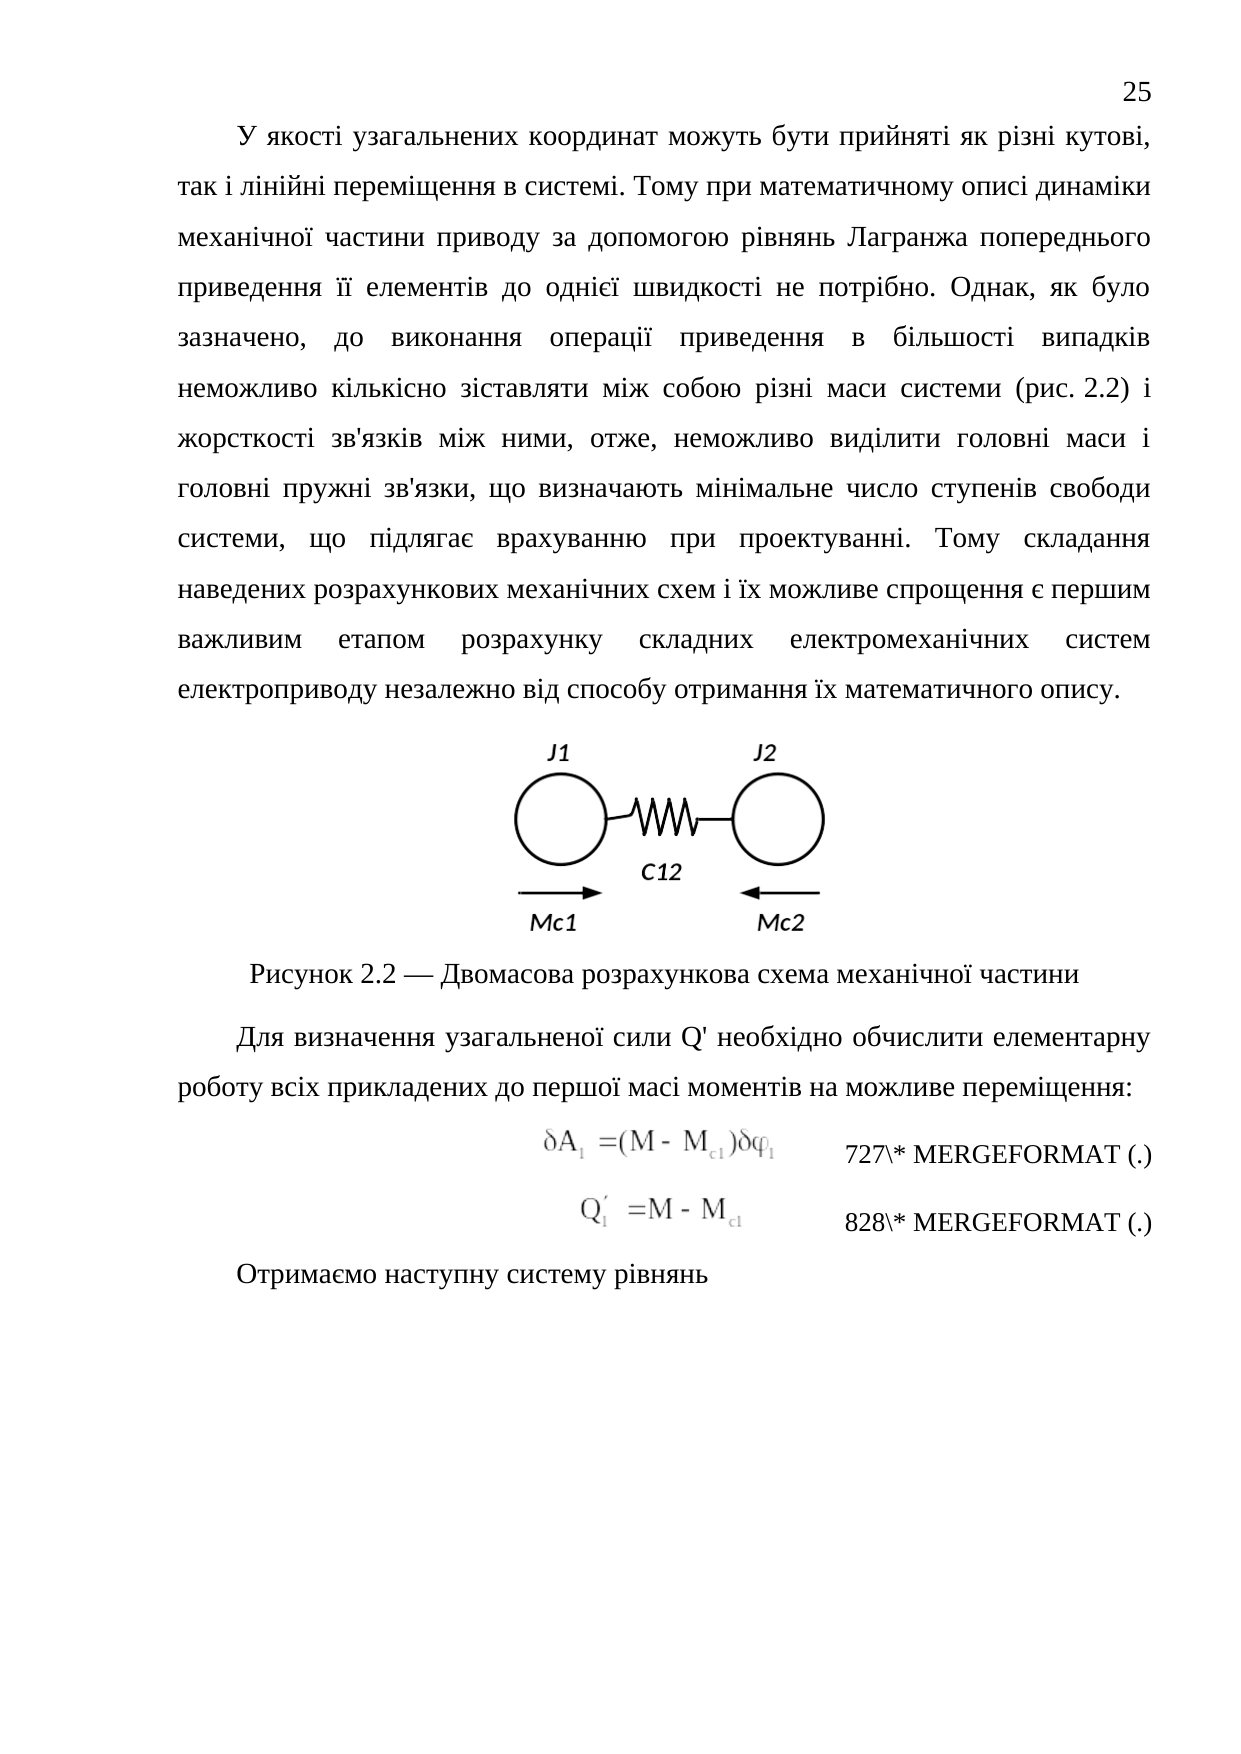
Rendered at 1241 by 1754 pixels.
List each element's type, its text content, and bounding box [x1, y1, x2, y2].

text Для визначення узагальненої сили Q' необхідно обчислити елементарну роботу всіх прикладених до першої масі моментів на можливе переміщення: [177, 1019, 1152, 1102]
text У якості узагальнених координат можуть бути прийняті як різні кутові, так і лінійні переміщення в системі. Тому при математичному описі динаміки механічної частини приводу за допомогою рівнянь Лагранжа попереднього приведення її елементів до однієї швидкості не потрібно. Однак, як було зазначено, до виконання операції приведення в більшості випадків неможливо кількісно зіставляти між собою різні маси системи (рис. 2.2) і жорсткості зв'язків між ними, отже, неможливо виділити головні маси і головні пружні зв'язки, що визначають мінімальне число ступенів свободи системи, що підлягає врахуванню при проектуванні. Тому складання наведених розрахункових механічних схем і їх можливе спрощення є першим важливим етапом розрахунку складних електромеханічних систем електроприводу незалежно від способу отримання їх математичного опису. [177, 118, 1152, 705]
text Отримаємо наступну систему рівнянь [177, 1257, 1152, 1290]
text Рисунок 2.2 — Двомасова розрахункова схема механічної частини [177, 956, 1152, 989]
